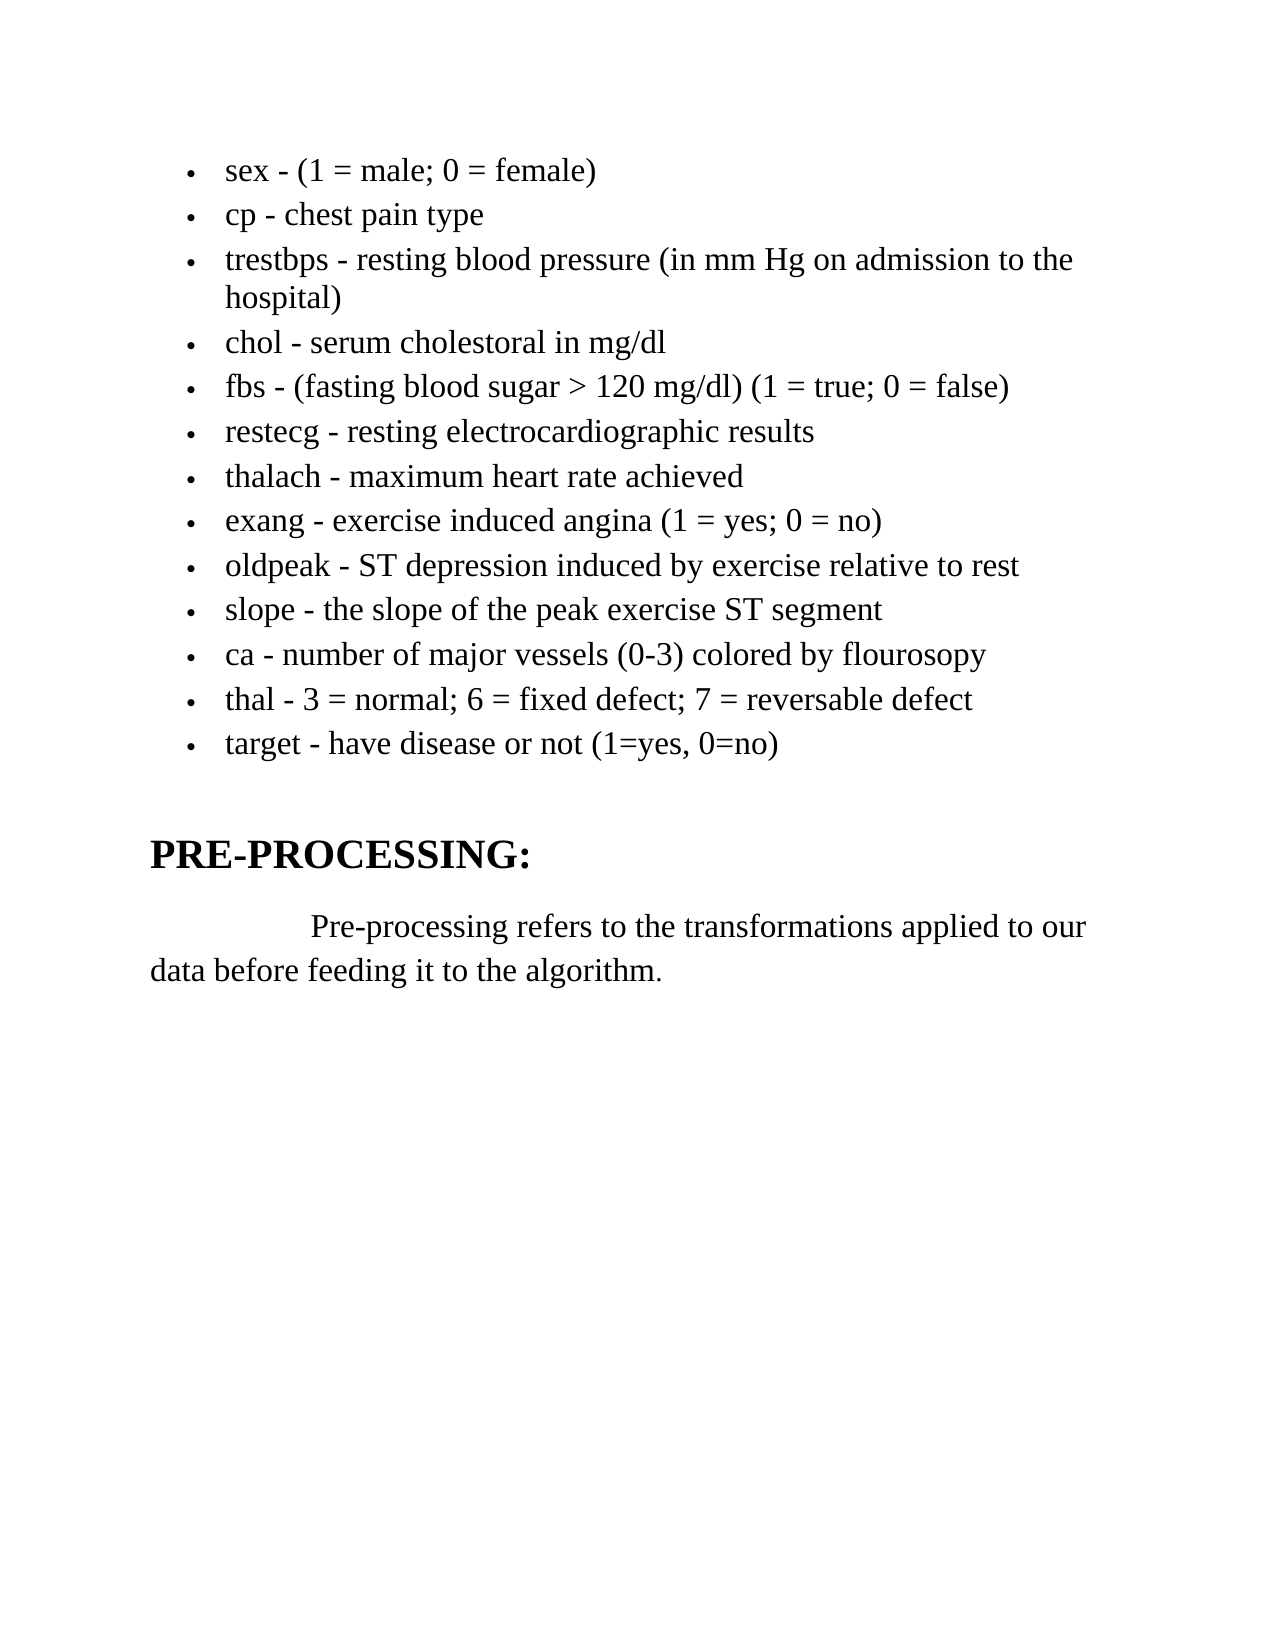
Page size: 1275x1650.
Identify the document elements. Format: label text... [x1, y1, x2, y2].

list target - have disease or not (1=yes, 0=no) [187, 723, 1125, 762]
text Pre-processing refers to the transformations applied to our data before feeding it to the algorithm. [150, 906, 1125, 988]
list fbs - (fasting blood sugar > 120 mg/dl) (1 = true; 0 = false) [187, 367, 1125, 405]
text PRE-PROCESSING: [150, 830, 1125, 878]
list slope - the slope of the peak exercise ST segment [187, 589, 1125, 628]
list trestbps - resting blood pressure (in mm Hg on admission to the hospital) [187, 239, 1125, 316]
list restecg - resting electrocardiographic results [187, 411, 1125, 449]
list thalach - maximum heart rate achieved [187, 456, 1125, 494]
list oldpeak - ST depression induced by exercise relative to rest [187, 545, 1125, 583]
list exang - exercise induced angina (1 = yes; 0 = no) [187, 500, 1125, 539]
list sex - (1 = male; 0 = female) [187, 150, 1125, 188]
list cp - chest pain type [187, 194, 1125, 233]
list ca - number of major vessels (0-3) colored by flourosopy [187, 634, 1125, 672]
list chol - serum cholestoral in mg/dl [187, 322, 1125, 360]
list thal - 3 = normal; 6 = fixed defect; 7 = reversable defect [187, 679, 1125, 717]
